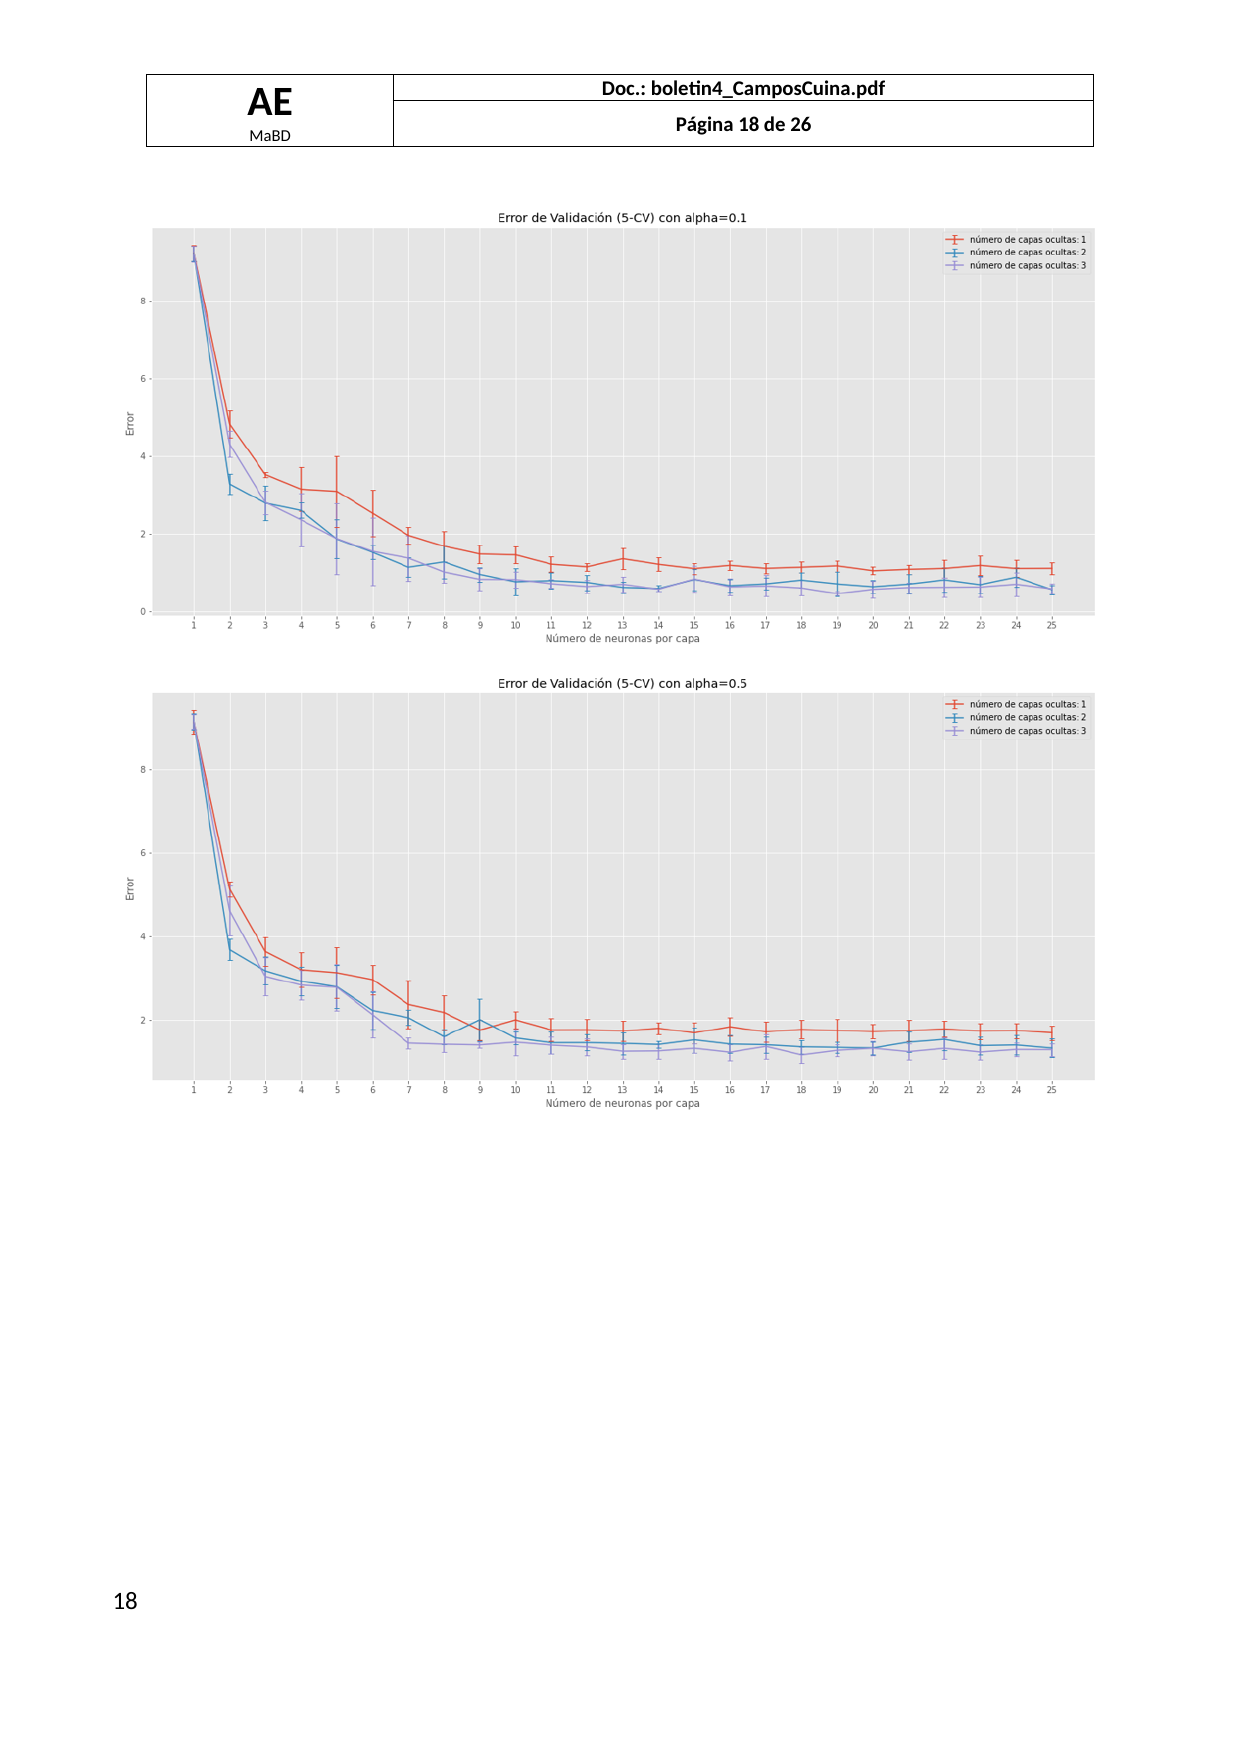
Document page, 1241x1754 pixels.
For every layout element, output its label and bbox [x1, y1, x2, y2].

picture [112, 206, 1128, 1127]
